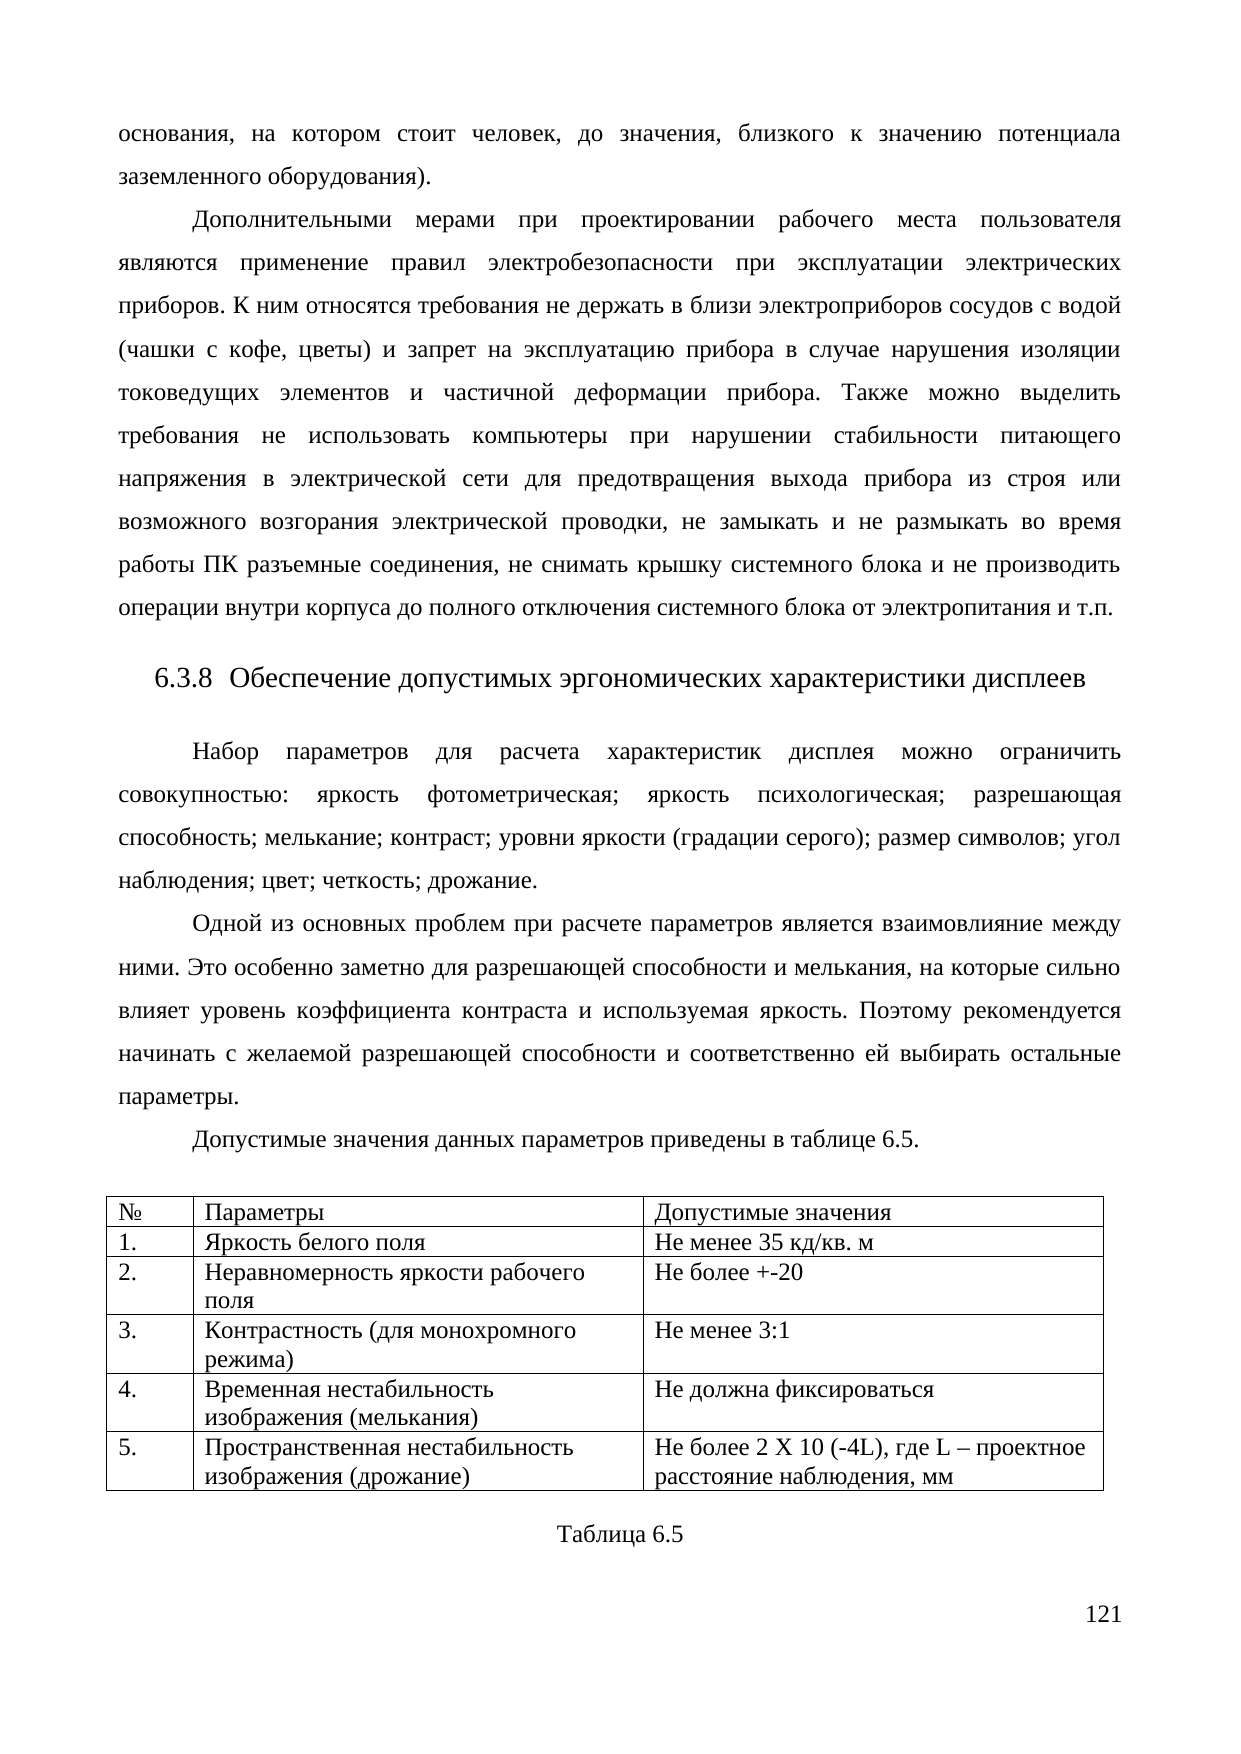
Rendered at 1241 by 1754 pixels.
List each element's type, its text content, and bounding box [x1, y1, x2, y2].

table_cell Неравномерность яркости рабочего поля [194, 1257, 643, 1314]
table_cell Не более +-20 [644, 1257, 1103, 1314]
table_cell Не менее 35 кд/кв. м [644, 1227, 1103, 1256]
table_cell Контрастность (для монохромного режима) [194, 1315, 643, 1373]
table_cell Не более 2 Х 10 (-4L), где L – проектное расстояние наблюдения, мм [644, 1432, 1103, 1490]
text Таблица 6.5 [118, 1519, 1122, 1548]
table_cell Пространственная нестабильность изображения (дрожание) [194, 1432, 643, 1490]
table_cell Не должна фиксироваться [644, 1374, 1103, 1431]
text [118, 118, 1122, 190]
table_header Допустимые значения [644, 1197, 1103, 1226]
table_cell 3. [107, 1315, 193, 1373]
table_header № [107, 1197, 193, 1226]
table_cell 4. [107, 1374, 193, 1431]
table_cell 1. [107, 1227, 193, 1256]
text Допустимые значения данных параметров приведены в таблице 6.5. [118, 1124, 1122, 1153]
table_cell 5. [107, 1432, 193, 1490]
table_header Параметры [194, 1197, 643, 1226]
text Дополнительными мерами при проектировании рабочего места пользователя являются применение правил электробезопасности при эксплуатации электрических приборов. К ним относятся требования не держать в близи электроприборов сосудов с водой (чашки с кофе, цветы) и запрет на эксплуатацию прибора в случае нарушения изоляции токоведущих элементов и частичной деформации прибора. Также можно выделить требования не использовать компьютеры при нарушении стабильности питающего напряжения в электрической сети для предотвращения выхода прибора из строя или возможного возгорания электрической проводки, не замыкать и не размыкать во время работы ПК разъемные соединения, не снимать крышку системного блока и не производить операции внутри корпуса до полного отключения системного блока от электропитания и т.п. [118, 204, 1122, 621]
table_cell 2. [107, 1257, 193, 1314]
subtitle Обеспечение допустимых эргономических характеристики дисплеев [118, 661, 1122, 694]
table_cell Временная нестабильность изображения (мелькания) [194, 1374, 643, 1431]
text Одной из основных проблем при расчете параметров является взаимовлияние между ними. Это особенно заметно для разрешающей способности и мелькания, на которые сильно влияет уровень коэффициента контраста и используемая яркость. Поэтому рекомендуется начинать с желаемой разрешающей способности и соответственно ей выбирать остальные параметры. [118, 908, 1122, 1110]
table_cell Не менее 3:1 [644, 1315, 1103, 1373]
table_cell Яркость белого поля [194, 1227, 643, 1256]
text Набор параметров для расчета характеристик дисплея можно ограничить совокупностью: яркость фотометрическая; яркость психологическая; разрешающая способность; мелькание; контраст; уровни яркости (градации серого); размер символов; угол наблюдения; цвет; четкость; дрожание. [118, 736, 1122, 894]
